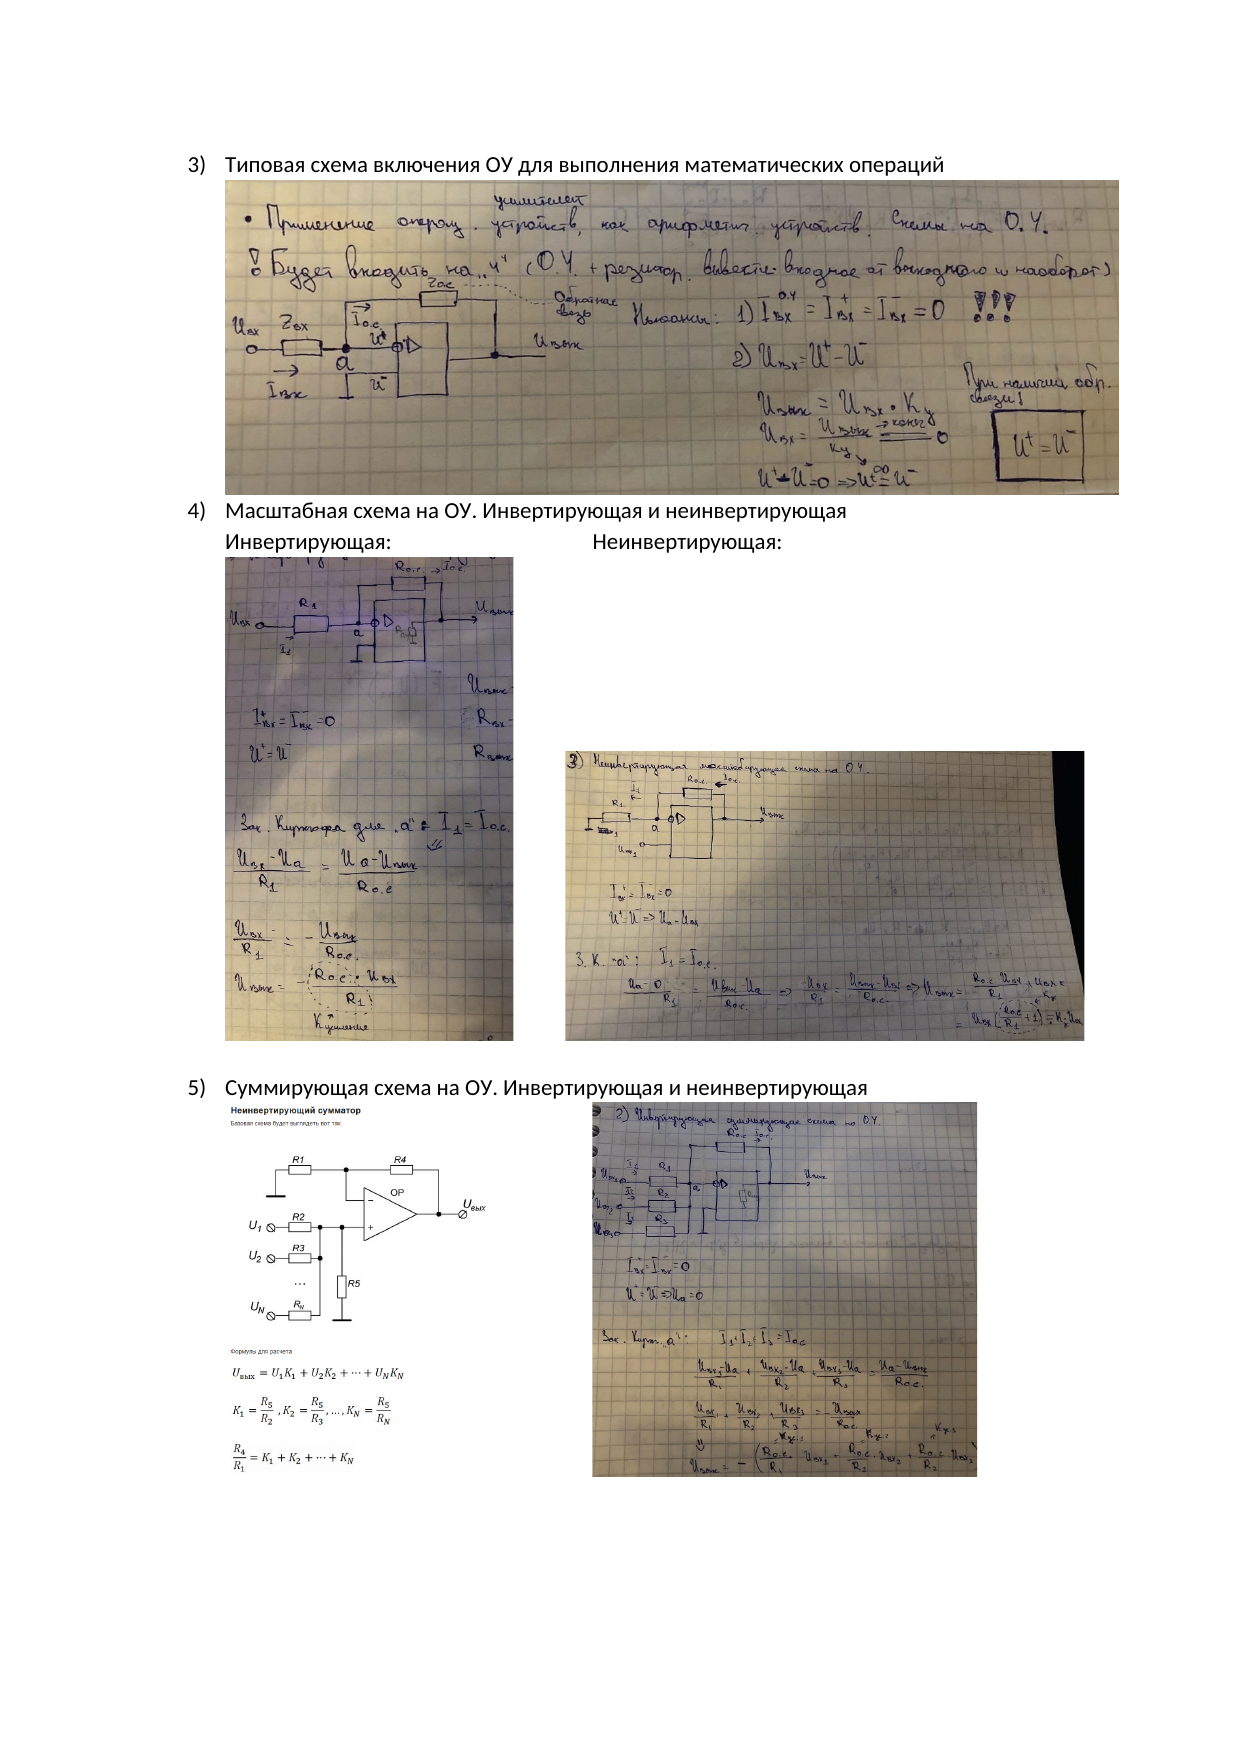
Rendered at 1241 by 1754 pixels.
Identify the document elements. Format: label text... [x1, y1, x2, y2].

picture [225, 180, 1119, 495]
picture [225, 557, 514, 1041]
picture [225, 1103, 489, 1477]
list Суммирующая схема на ОУ. Инвертирующая и неинвертирующая [187, 1073, 1090, 1101]
list Масштабная схема на ОУ. Инвертирующая и неинвертирующая [187, 497, 1090, 525]
picture [565, 751, 1085, 1041]
picture [592, 1102, 978, 1477]
list Типовая схема включения ОУ для выполнения математических операций [187, 150, 1090, 178]
list Инвертирующая: Неинвертирующая: [225, 527, 1090, 555]
